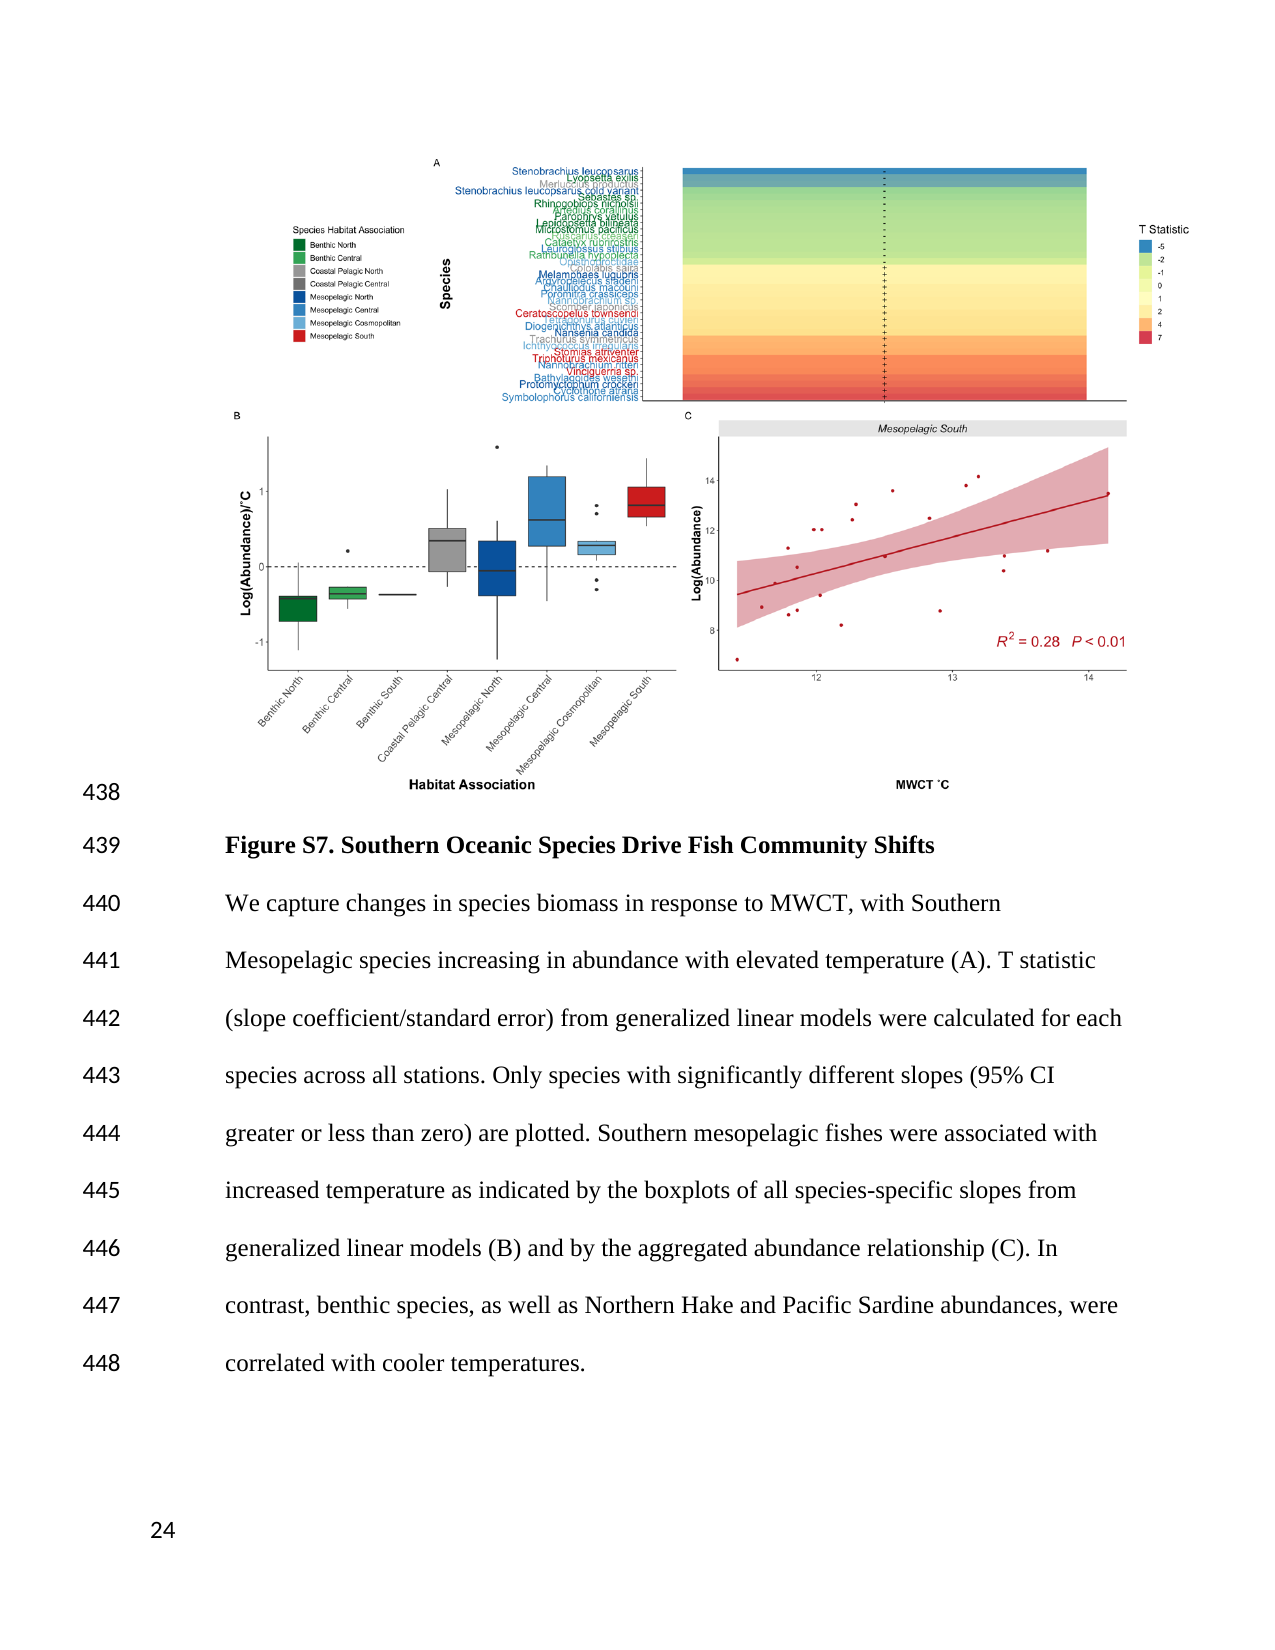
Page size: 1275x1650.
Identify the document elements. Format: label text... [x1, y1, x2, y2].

picture [225, 150, 1200, 800]
text Figure S7. Southern Oceanic Species Drive Fish Community Shifts [150, 831, 1125, 859]
text We capture changes in species biomass in response to MWCT, with Southern Mesopelagic species increasing in abundance with elevated temperature (A). T statistic (slope coefficient/standard error) from generalized linear models were calculated for each species across all stations. Only species with significantly different slopes (95% CI greater or less than zero) are plotted. Southern mesopelagic fishes were associated with increased temperature as indicated by the boxplots of all species-specific slopes from generalized linear models (B) and by the aggregated abundance relationship (C). In contrast, benthic species, as well as Northern Hake and Pacific Sardine abundances, were correlated with cooler temperatures. [225, 888, 1125, 1377]
